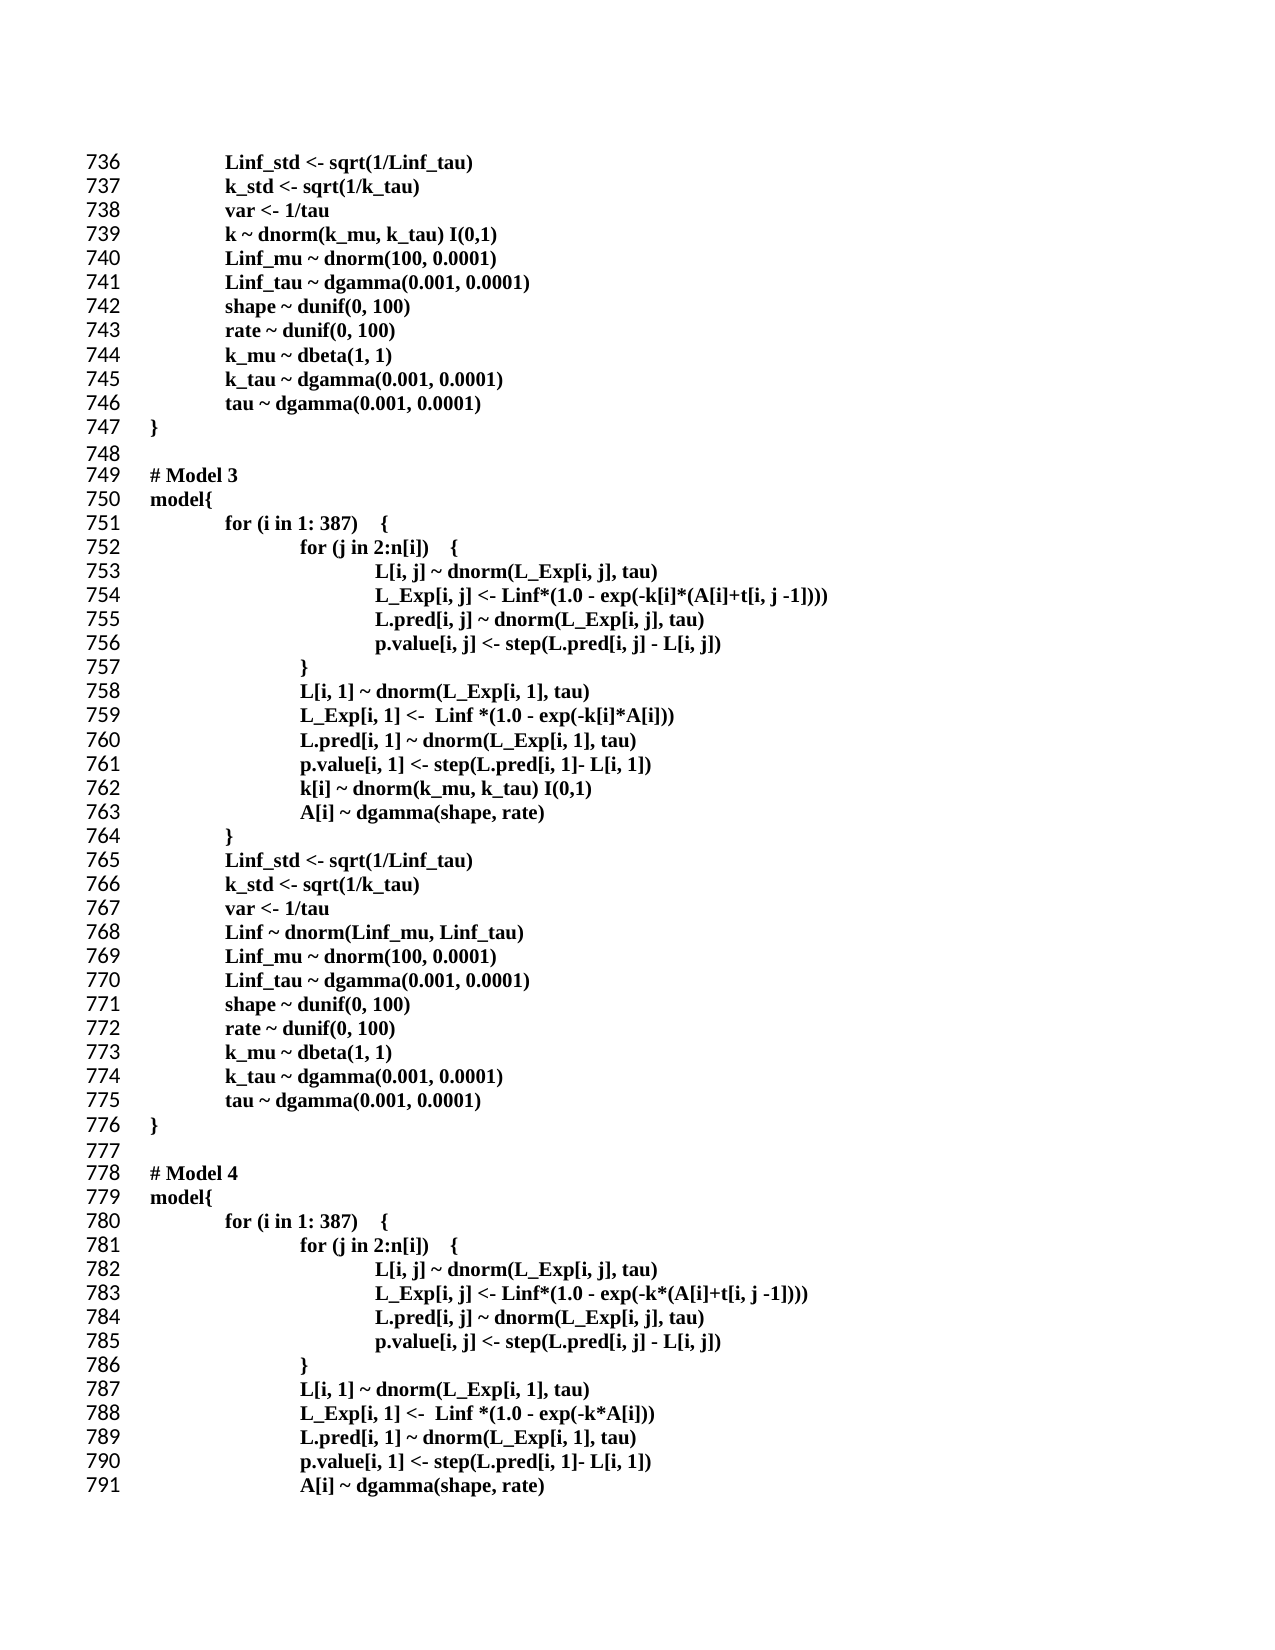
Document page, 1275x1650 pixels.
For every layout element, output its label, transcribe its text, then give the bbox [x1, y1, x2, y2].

text } [150, 655, 1125, 679]
text for (j in 2:n[i]) { [150, 535, 1125, 559]
text k[i] ~ dnorm(k_mu, k_tau) I(0,1) [150, 776, 1125, 800]
text var <- 1/tau [150, 896, 1125, 920]
text p.value[i, j] <- step(L.pred[i, j] - L[i, j]) [150, 631, 1125, 655]
text Linf_tau ~ dgamma(0.001, 0.0001) [150, 968, 1125, 992]
text L[i, j] ~ dnorm(L_Exp[i, j], tau) [150, 559, 1125, 583]
text p.value[i, 1] <- step(L.pred[i, 1]- L[i, 1]) [150, 752, 1125, 776]
text tau ~ dgamma(0.001, 0.0001) [150, 391, 1125, 415]
text } [150, 415, 1125, 439]
text shape ~ dunif(0, 100) [150, 992, 1125, 1016]
text Linf_std <- sqrt(1/Linf_tau) [150, 150, 1125, 174]
text L[i, j] ~ dnorm(L_Exp[i, j], tau) [150, 1257, 1125, 1281]
text k_tau ~ dgamma(0.001, 0.0001) [150, 1064, 1125, 1088]
text k_std <- sqrt(1/k_tau) [150, 872, 1125, 896]
text L.pred[i, 1] ~ dnorm(L_Exp[i, 1], tau) [150, 727, 1125, 752]
text k_std <- sqrt(1/k_tau) [150, 174, 1125, 198]
text for (j in 2:n[i]) { [150, 1233, 1125, 1257]
text L_Exp[i, j] <- Linf*(1.0 - exp(-k[i]*(A[i]+t[i, j -1]))) [150, 583, 1125, 607]
text k_mu ~ dbeta(1, 1) [150, 1040, 1125, 1064]
text for (i in 1: 387) { [150, 511, 1125, 535]
text # Model 4 [150, 1161, 1125, 1185]
text k_tau ~ dgamma(0.001, 0.0001) [150, 367, 1125, 391]
text } [150, 1353, 1125, 1377]
text p.value[i, 1] <- step(L.pred[i, 1]- L[i, 1]) [150, 1449, 1125, 1473]
text model{ [150, 487, 1125, 511]
text for (i in 1: 387) { [150, 1209, 1125, 1233]
text } [150, 824, 1125, 848]
text } [150, 1112, 1125, 1137]
text # Model 3 [150, 463, 1125, 487]
text var <- 1/tau [150, 198, 1125, 222]
text model{ [150, 1185, 1125, 1209]
text L.pred[i, j] ~ dnorm(L_Exp[i, j], tau) [150, 1305, 1125, 1329]
text rate ~ dunif(0, 100) [150, 318, 1125, 342]
text L_Exp[i, 1] <- Linf *(1.0 - exp(-k*A[i])) [150, 1401, 1125, 1425]
text L_Exp[i, 1] <- Linf *(1.0 - exp(-k[i]*A[i])) [150, 703, 1125, 727]
text rate ~ dunif(0, 100) [150, 1016, 1125, 1040]
text L.pred[i, j] ~ dnorm(L_Exp[i, j], tau) [150, 607, 1125, 631]
text A[i] ~ dgamma(shape, rate) [150, 800, 1125, 824]
text Linf_std <- sqrt(1/Linf_tau) [150, 848, 1125, 872]
text L_Exp[i, j] <- Linf*(1.0 - exp(-k*(A[i]+t[i, j -1]))) [150, 1281, 1125, 1305]
text L[i, 1] ~ dnorm(L_Exp[i, 1], tau) [150, 679, 1125, 703]
text p.value[i, j] <- step(L.pred[i, j] - L[i, j]) [150, 1329, 1125, 1353]
text Linf_mu ~ dnorm(100, 0.0001) [150, 944, 1125, 968]
text L[i, 1] ~ dnorm(L_Exp[i, 1], tau) [150, 1377, 1125, 1401]
text Linf ~ dnorm(Linf_mu, Linf_tau) [150, 920, 1125, 944]
text k_mu ~ dbeta(1, 1) [150, 342, 1125, 367]
text shape ~ dunif(0, 100) [150, 294, 1125, 318]
text L.pred[i, 1] ~ dnorm(L_Exp[i, 1], tau) [150, 1425, 1125, 1449]
text k ~ dnorm(k_mu, k_tau) I(0,1) [150, 222, 1125, 246]
text tau ~ dgamma(0.001, 0.0001) [150, 1088, 1125, 1112]
text A[i] ~ dgamma(shape, rate) [150, 1473, 1125, 1497]
text Linf_mu ~ dnorm(100, 0.0001) [150, 246, 1125, 270]
text Linf_tau ~ dgamma(0.001, 0.0001) [150, 270, 1125, 294]
